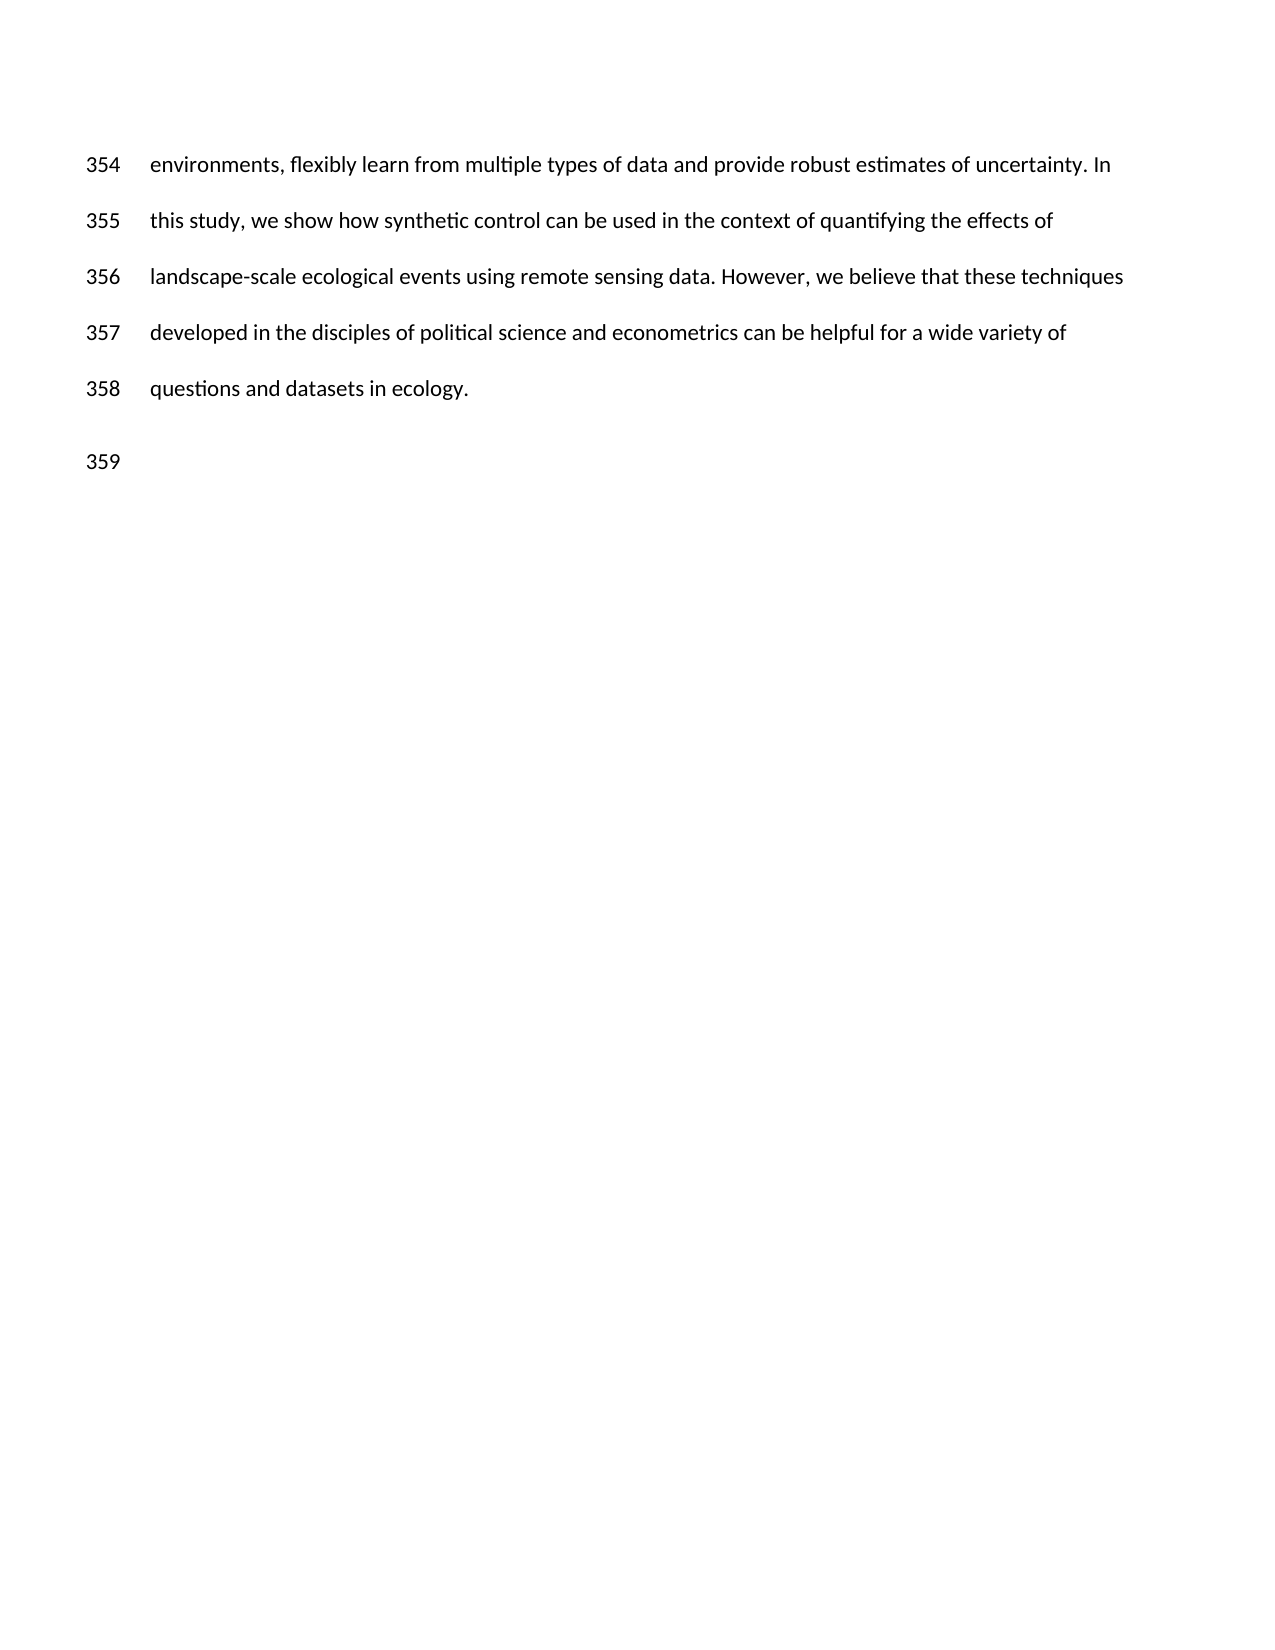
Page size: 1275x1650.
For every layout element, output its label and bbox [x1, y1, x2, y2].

text [150, 150, 1125, 402]
